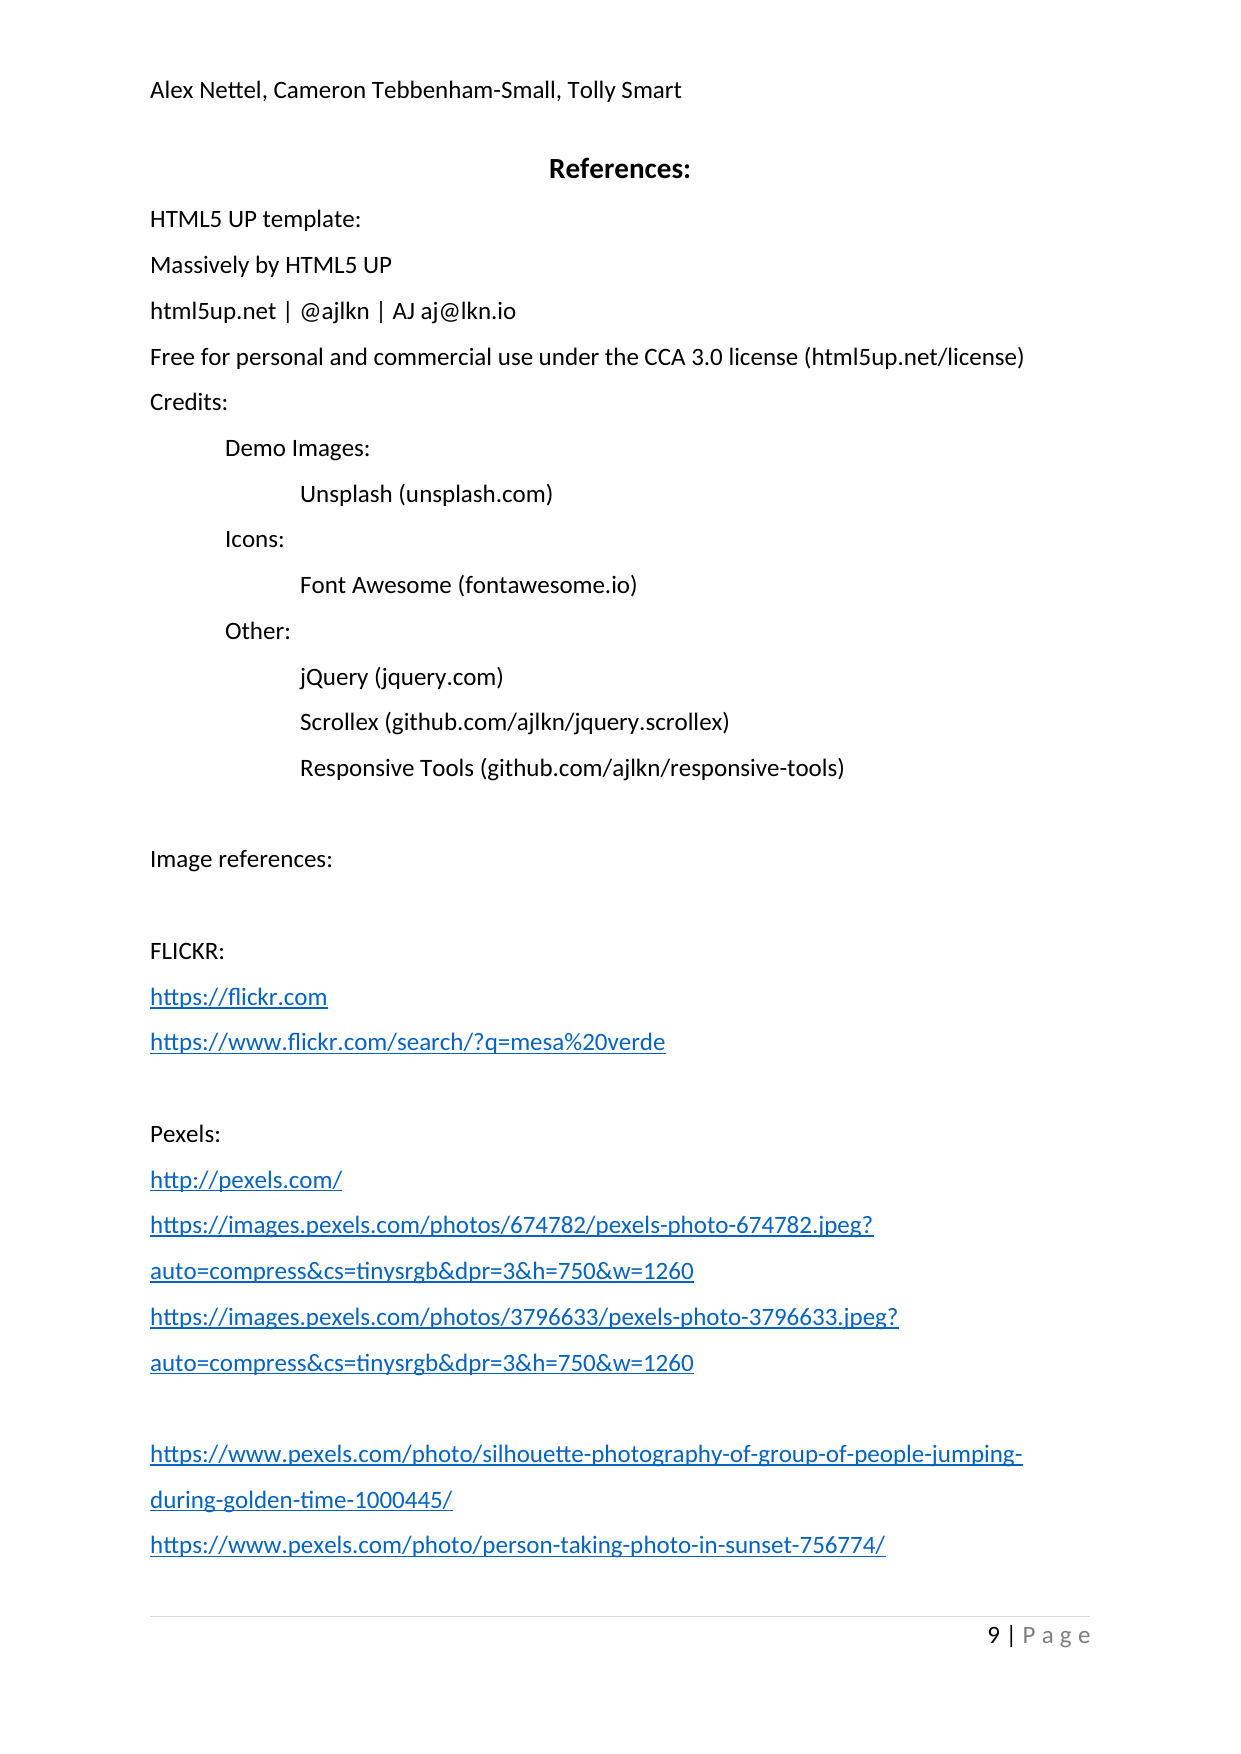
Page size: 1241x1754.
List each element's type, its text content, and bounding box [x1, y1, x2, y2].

text https://www.flickr.com/search/?q=mesa%20verde [150, 1027, 1090, 1057]
text https://images.pexels.com/photos/3796633/pexels-photo-3796633.jpeg?auto=compress&cs=tinysrgb&dpr=3&h=750&w=1260 [150, 1301, 1090, 1377]
text Unsplash (unsplash.com) [150, 478, 1090, 508]
text Credits: [150, 386, 1090, 417]
text Scrollex (github.com/ajlkn/jquery.scrollex) [150, 706, 1090, 737]
text https://flickr.com [150, 981, 1090, 1011]
text html5up.net | @ajlkn | AJ aj@lkn.io [150, 295, 1090, 325]
text References: [150, 150, 1090, 186]
text Demo Images: [150, 432, 1090, 463]
text Massively by HTML5 UP [150, 249, 1090, 280]
text jQuery (jquery.com) [150, 661, 1090, 691]
text Icons: [150, 523, 1090, 554]
text Responsive Tools (github.com/ajlkn/responsive-tools) [150, 752, 1090, 783]
text http://pexels.com/ [150, 1164, 1090, 1194]
text https://images.pexels.com/photos/674782/pexels-photo-674782.jpeg?auto=compress&cs=tinysrgb&dpr=3&h=750&w=1260 [150, 1209, 1090, 1286]
text Pexels: [150, 1118, 1090, 1148]
text Image references: [150, 844, 1090, 874]
text https://www.pexels.com/photo/silhouette-photography-of-group-of-people-jumping-during-golden-time-1000445/ [150, 1438, 1090, 1514]
text Font Awesome (fontawesome.io) [150, 569, 1090, 600]
text https://www.pexels.com/photo/person-taking-photo-in-sunset-756774/ [150, 1529, 1090, 1560]
text FLICKR: [150, 935, 1090, 966]
text Free for personal and commercial use under the CCA 3.0 license (html5up.net/license) [150, 341, 1090, 371]
text Other: [150, 615, 1090, 646]
text HTML5 UP template: [150, 203, 1090, 234]
